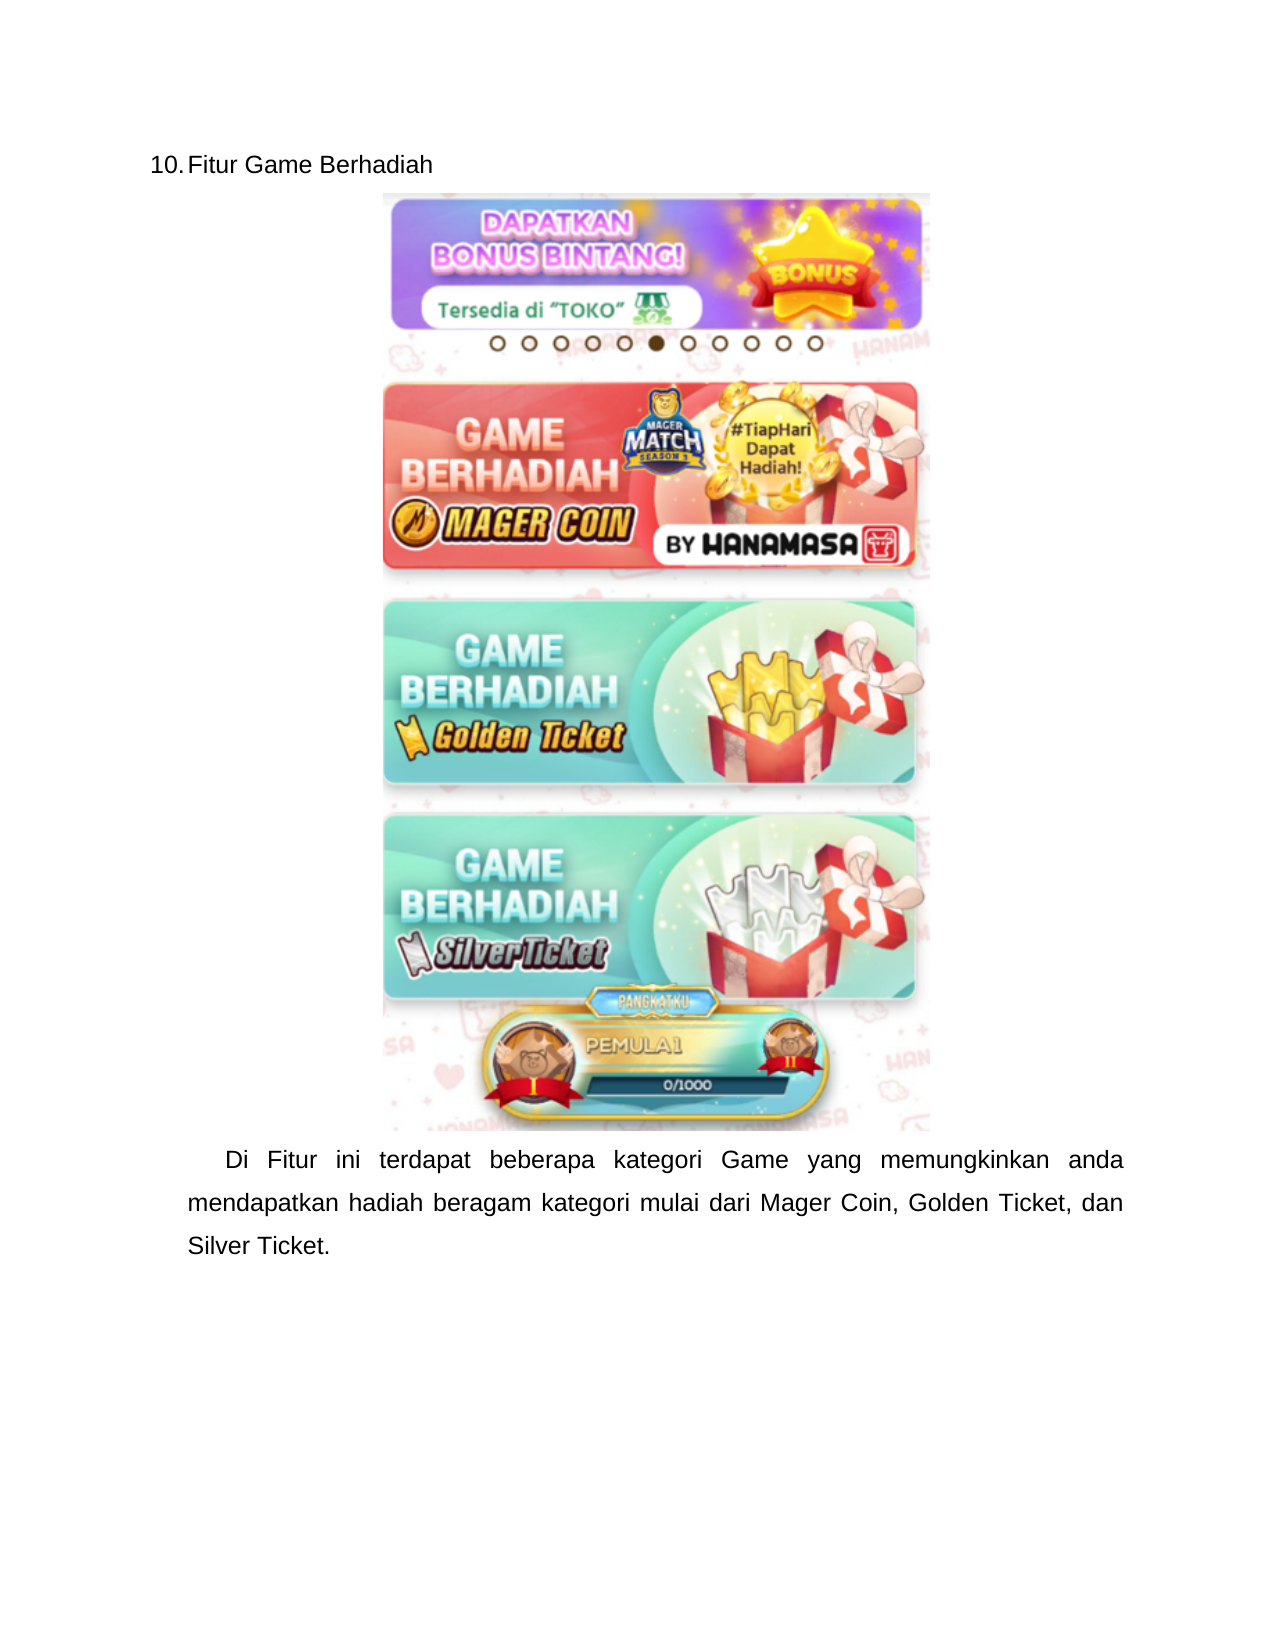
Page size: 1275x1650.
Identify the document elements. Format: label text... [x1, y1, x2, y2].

list Fitur Game Berhadiah [150, 150, 1125, 179]
picture [382, 193, 930, 1131]
list Di Fitur ini terdapat beberapa kategori Game yang memungkinkan anda mendapatkan hadiah beragam kategori mulai dari Mager Coin, Golden Ticket, dan Silver Ticket. [187, 1144, 1125, 1259]
